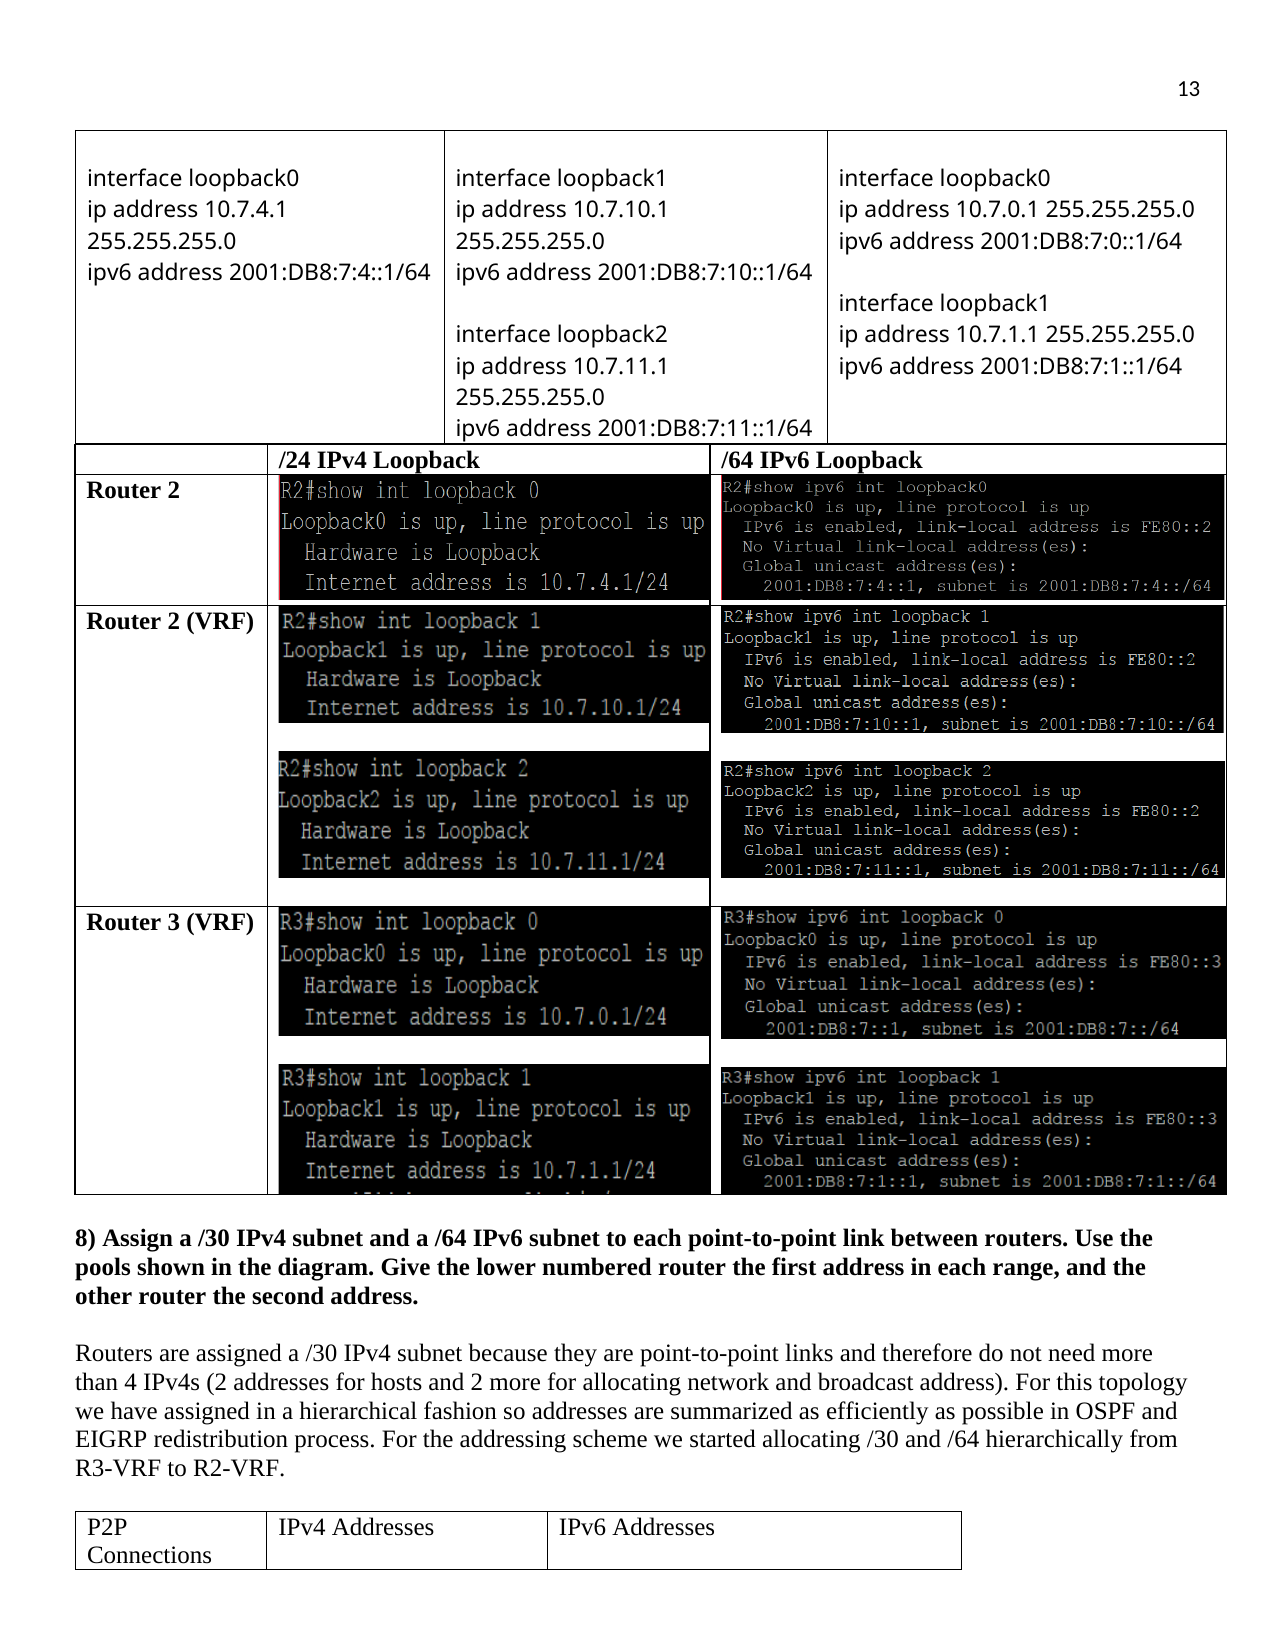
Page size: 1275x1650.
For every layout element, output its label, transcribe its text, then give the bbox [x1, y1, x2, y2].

table_header IPv4 Addresses [267, 1512, 547, 1569]
picture [278, 751, 710, 878]
table_cell Router 2 [76, 475, 267, 605]
text 8) Assign a /30 IPv4 subnet and a /64 IPv6 subnet to each point-to-point link between routers. Use the pools shown in the diagram. Give the lower numbered router the first address in each range, and the other router the second address. [75, 1223, 1200, 1309]
table_cell [711, 475, 1226, 605]
table_cell [711, 606, 1226, 906]
picture [278, 475, 709, 600]
table_header P2P Connections [76, 1512, 266, 1569]
table_header /64 IPv6 Loopback [711, 445, 1226, 474]
picture [278, 1064, 710, 1194]
picture [721, 907, 1227, 1039]
text Routers are assigned a /30 IPv4 subnet because they are point-to-point links and therefore do not need more than 4 IPv4s (2 addresses for hosts and 2 more for allocating network and broadcast address). For this topology we have assigned in a hierarchical fashion so addresses are summarized as efficiently as possible in OSPF and EIGRP redistribution process. For the addressing scheme we started allocating /30 and /64 hierarchically from R3-VRF to R2-VRF. [75, 1338, 1200, 1482]
picture [721, 606, 1224, 733]
table_cell interface loopback0 ip address 10.7.0.1 255.255.255.0 ipv6 address 2001:DB8:7:0::1/64 interface loopback1 ip address 10.7.1.1 255.255.255.0 ipv6 address 2001:DB8:7:1::1/64 [828, 131, 1226, 443]
table_header [76, 445, 267, 474]
table_cell [711, 907, 1226, 1193]
table_header /24 IPv4 Loopback [268, 445, 709, 474]
picture [721, 475, 1225, 600]
table_cell Router 2 (VRF) [76, 606, 267, 906]
table_cell [268, 907, 709, 1193]
table_header IPv6 Addresses [548, 1512, 961, 1569]
picture [278, 606, 710, 723]
picture [721, 761, 1225, 878]
picture [721, 1067, 1227, 1194]
picture [278, 907, 709, 1036]
table_cell interface loopback0 ip address 10.7.4.1 255.255.255.0 ipv6 address 2001:DB8:7:4::1/64 [76, 131, 444, 443]
table_cell Router 3 (VRF) [76, 907, 267, 1193]
table_cell interface loopback1 ip address 10.7.10.1 255.255.255.0 ipv6 address 2001:DB8:7:10::1/64 interface loopback2 ip address 10.7.11.1 255.255.255.0 ipv6 address 2001:DB8:7:11::1/64 [445, 131, 827, 443]
table_cell [268, 606, 709, 906]
table_cell [268, 475, 709, 605]
